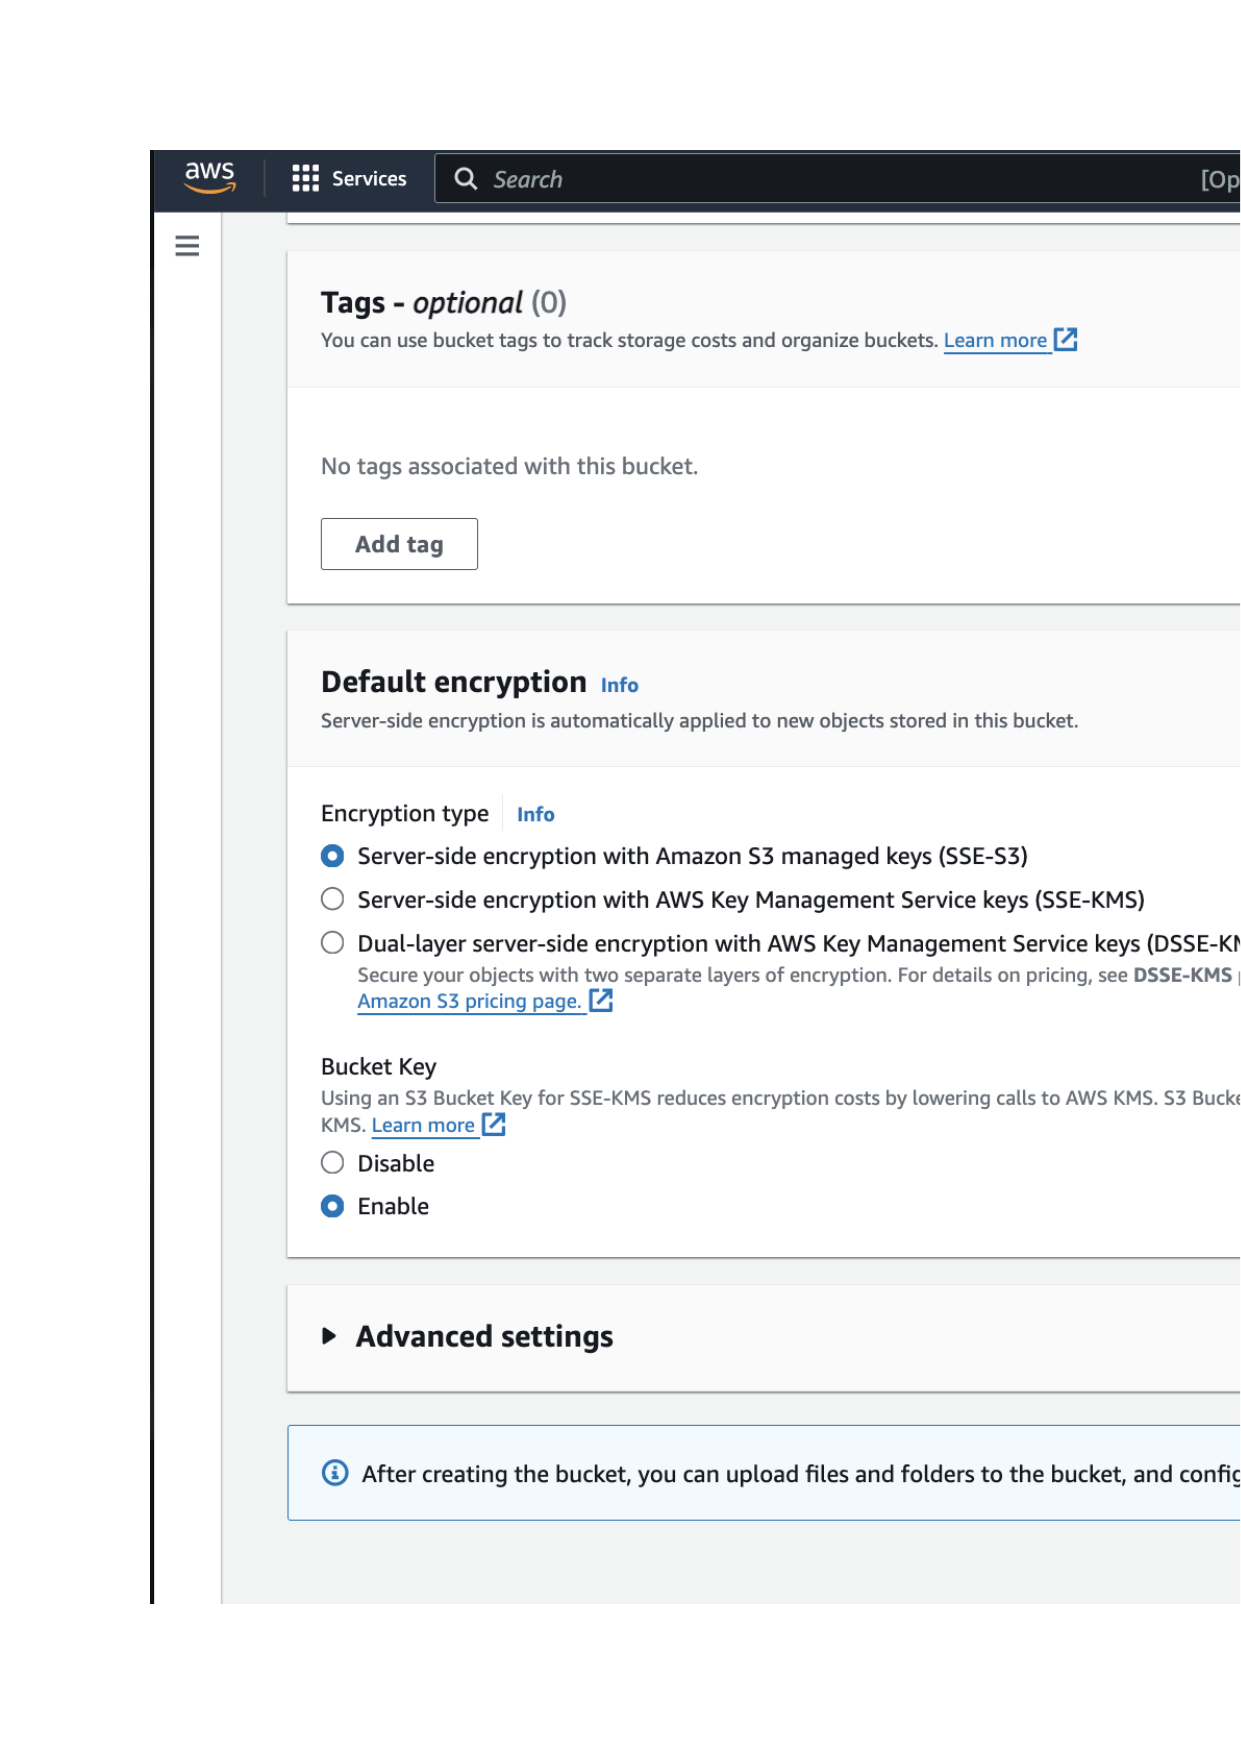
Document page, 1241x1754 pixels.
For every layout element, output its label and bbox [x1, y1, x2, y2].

picture [150, 150, 1241, 1604]
